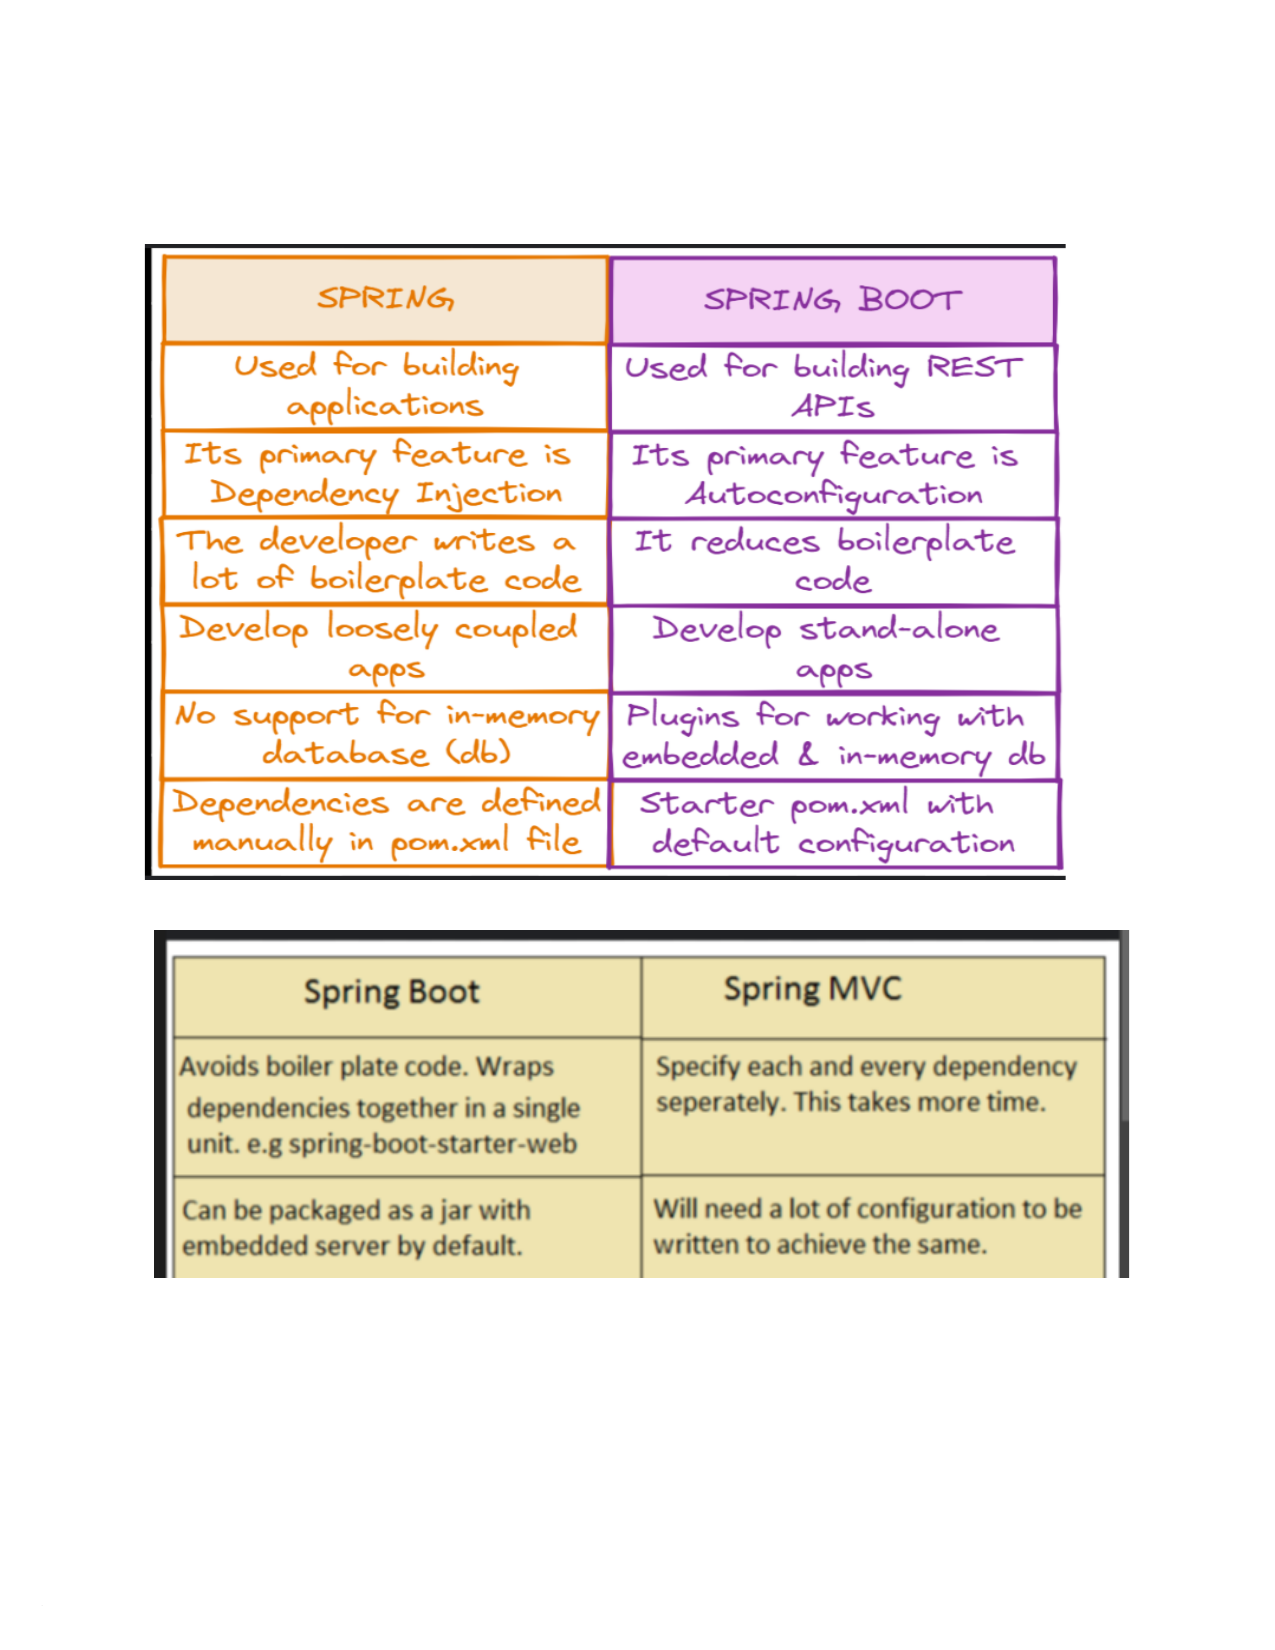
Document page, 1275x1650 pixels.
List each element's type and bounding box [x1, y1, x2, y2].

picture [144, 244, 1066, 880]
picture [154, 930, 1130, 1278]
